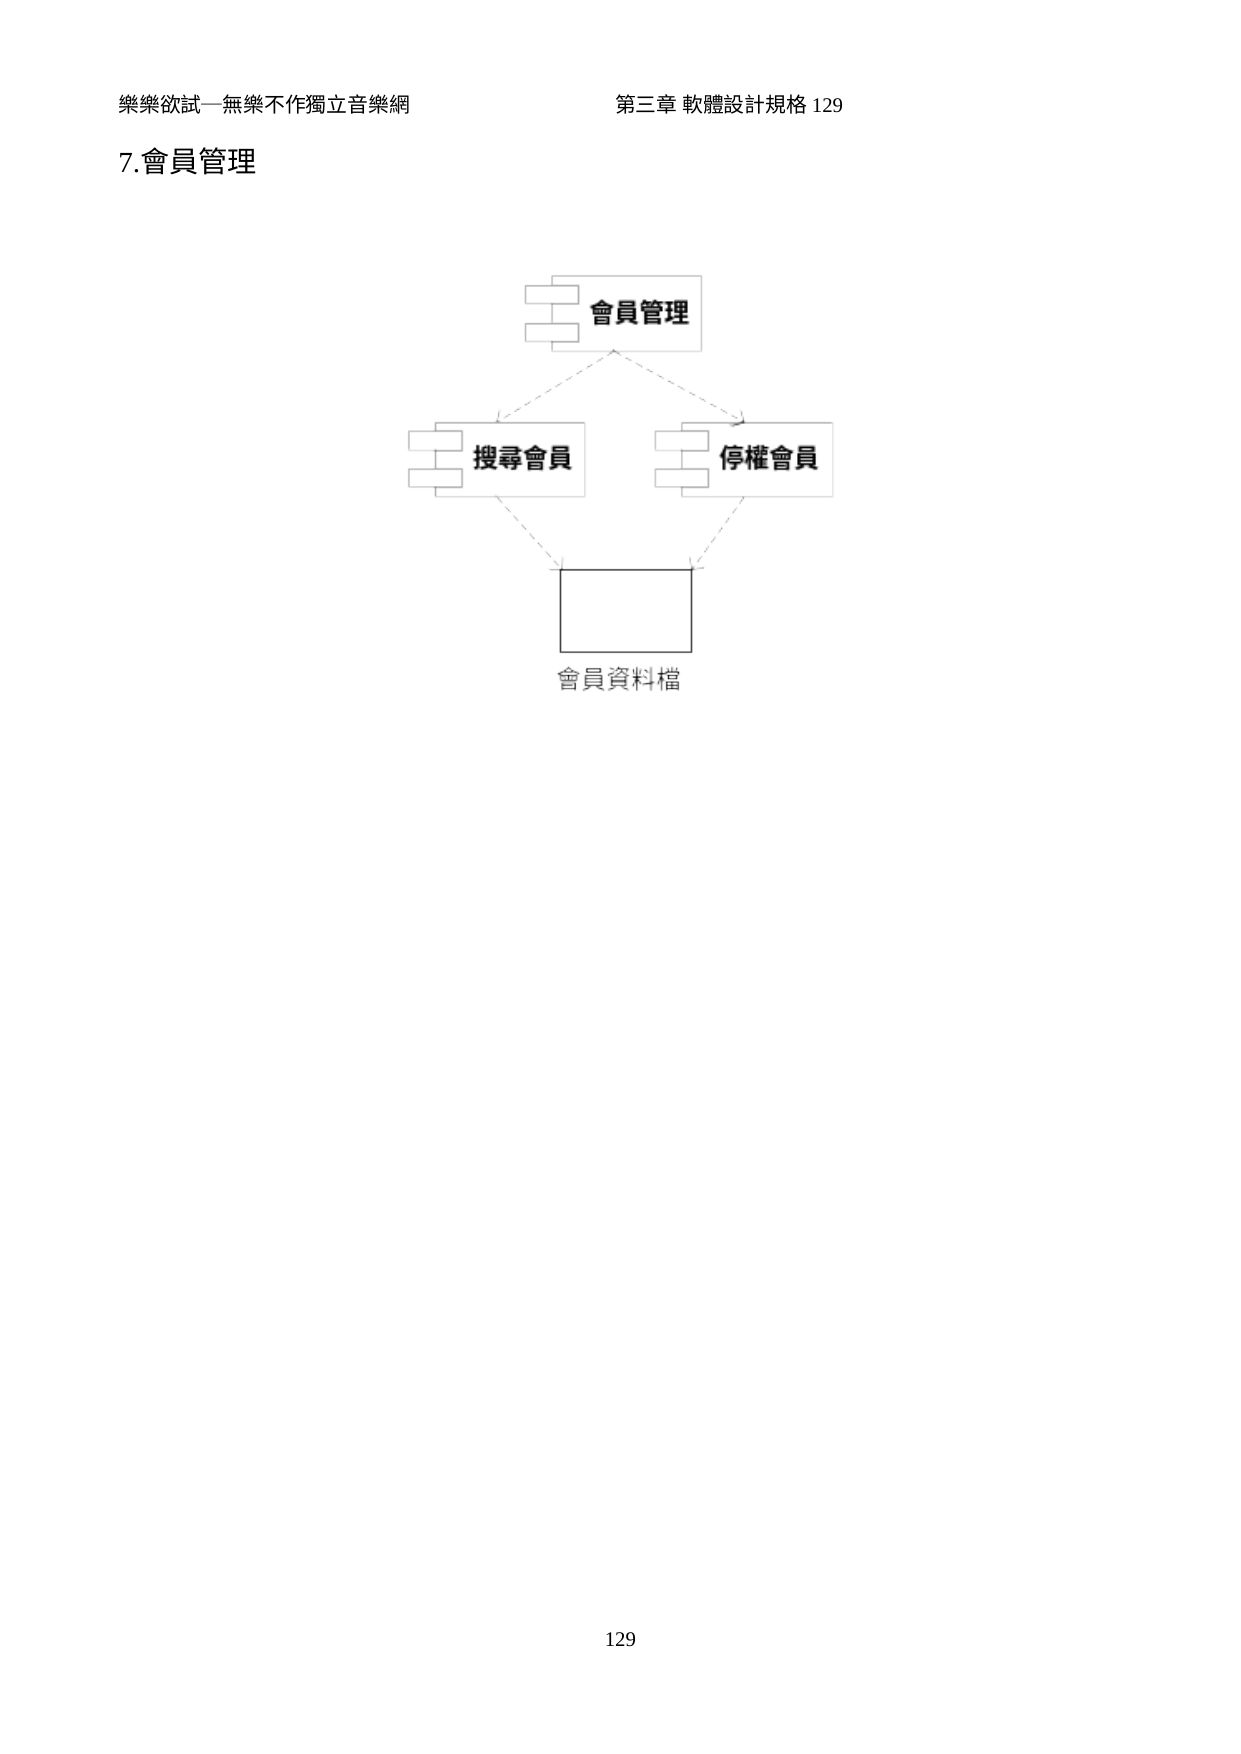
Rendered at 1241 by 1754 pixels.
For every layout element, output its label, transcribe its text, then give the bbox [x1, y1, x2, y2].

text 7.會員管理 [118, 123, 1122, 198]
